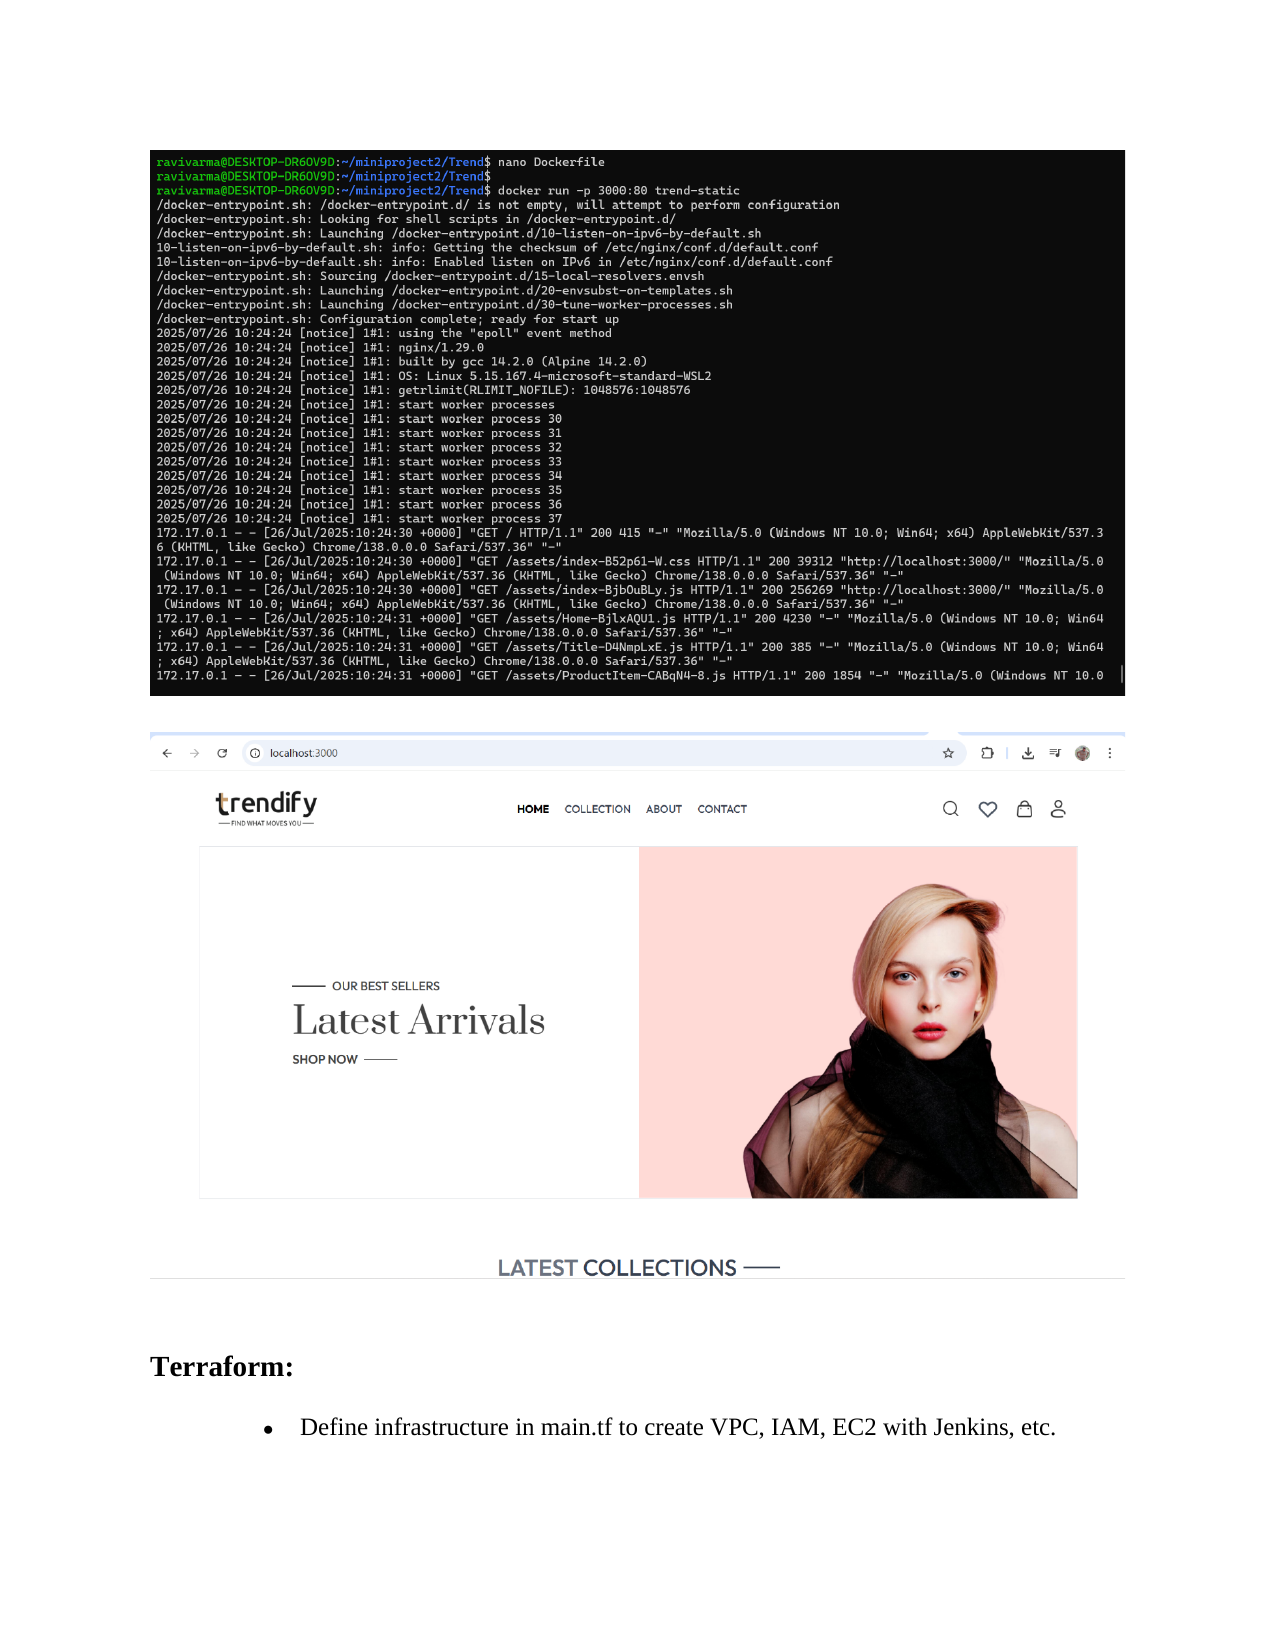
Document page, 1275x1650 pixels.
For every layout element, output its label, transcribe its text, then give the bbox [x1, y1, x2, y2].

picture [150, 150, 1125, 696]
list Define infrastructure in main.tf to create VPC, IAM, EC2 with Jenkins, etc. [262, 1412, 1125, 1441]
picture [150, 732, 1125, 1279]
text Terraform: [150, 1349, 1125, 1382]
